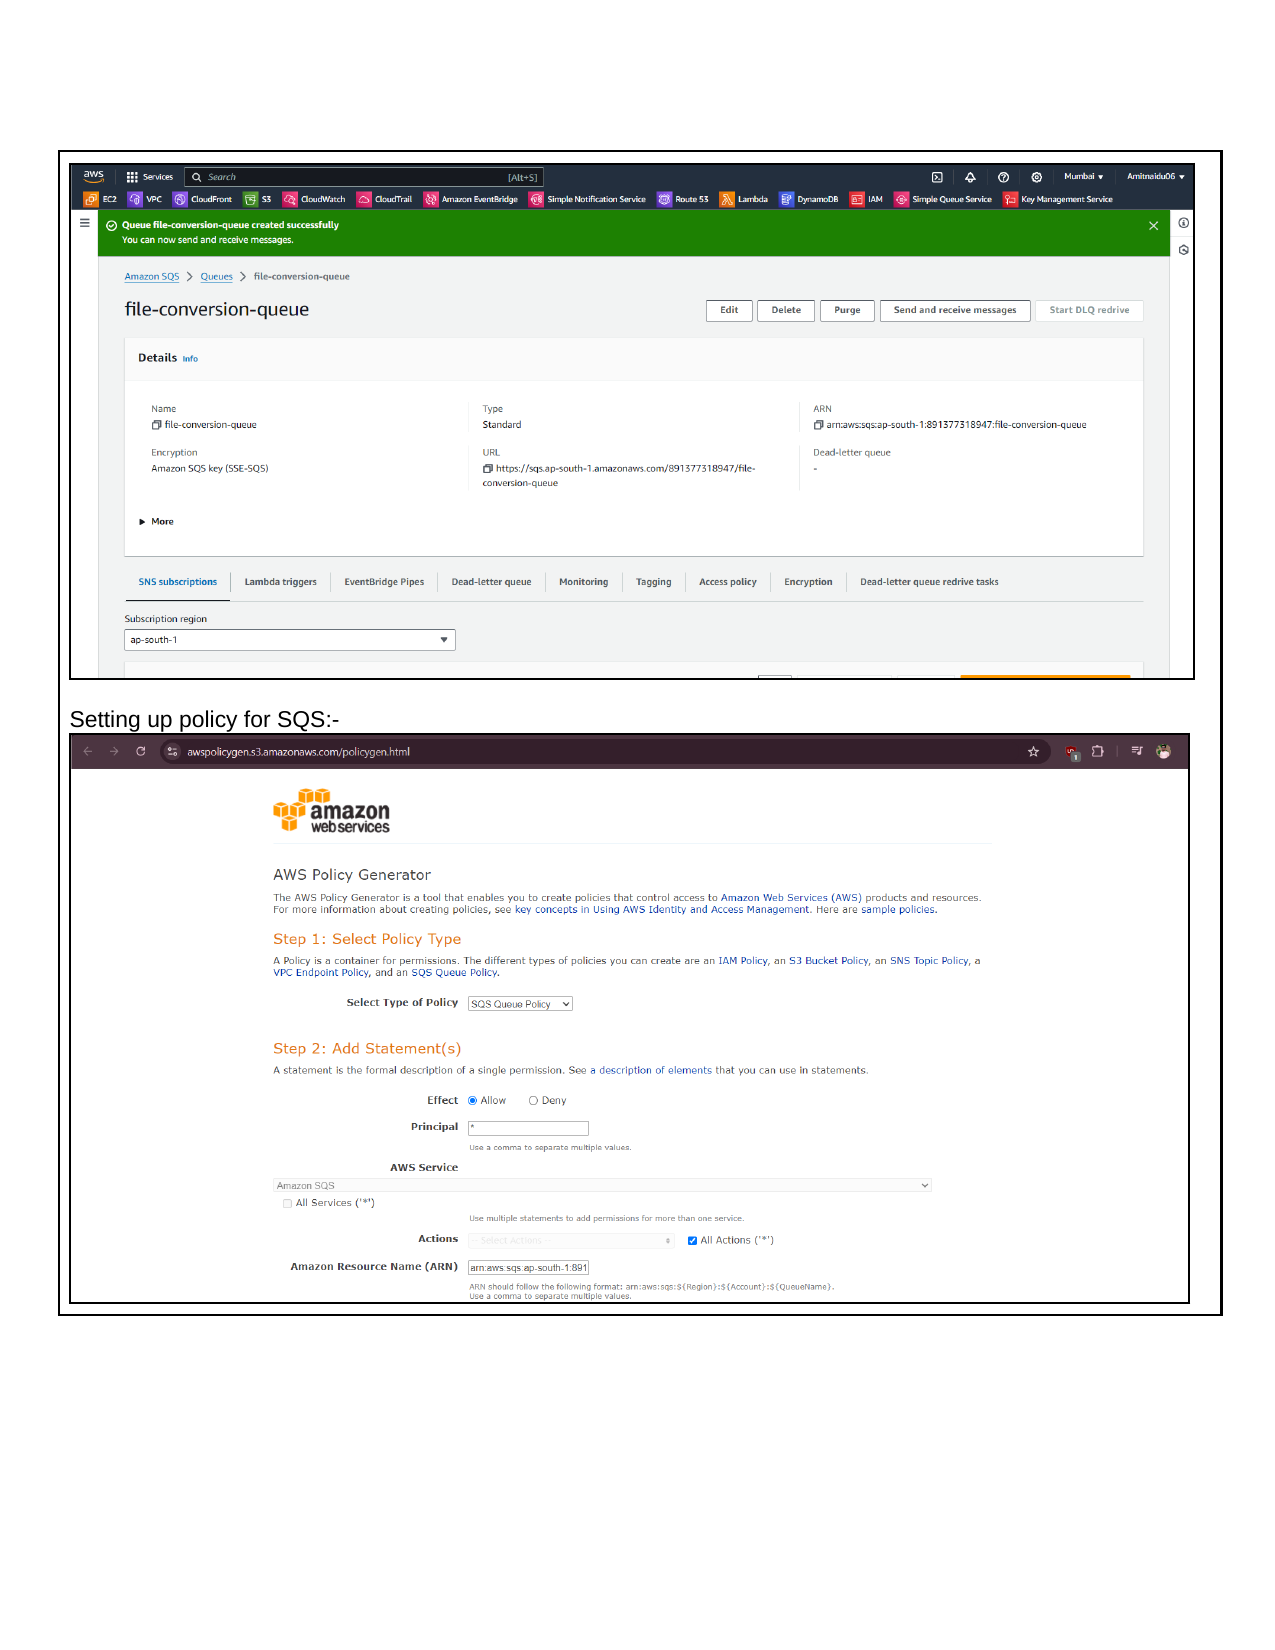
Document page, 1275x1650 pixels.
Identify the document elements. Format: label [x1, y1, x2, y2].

picture [71, 735, 1188, 1302]
table_header [60, 152, 1220, 1314]
picture [71, 165, 1193, 678]
